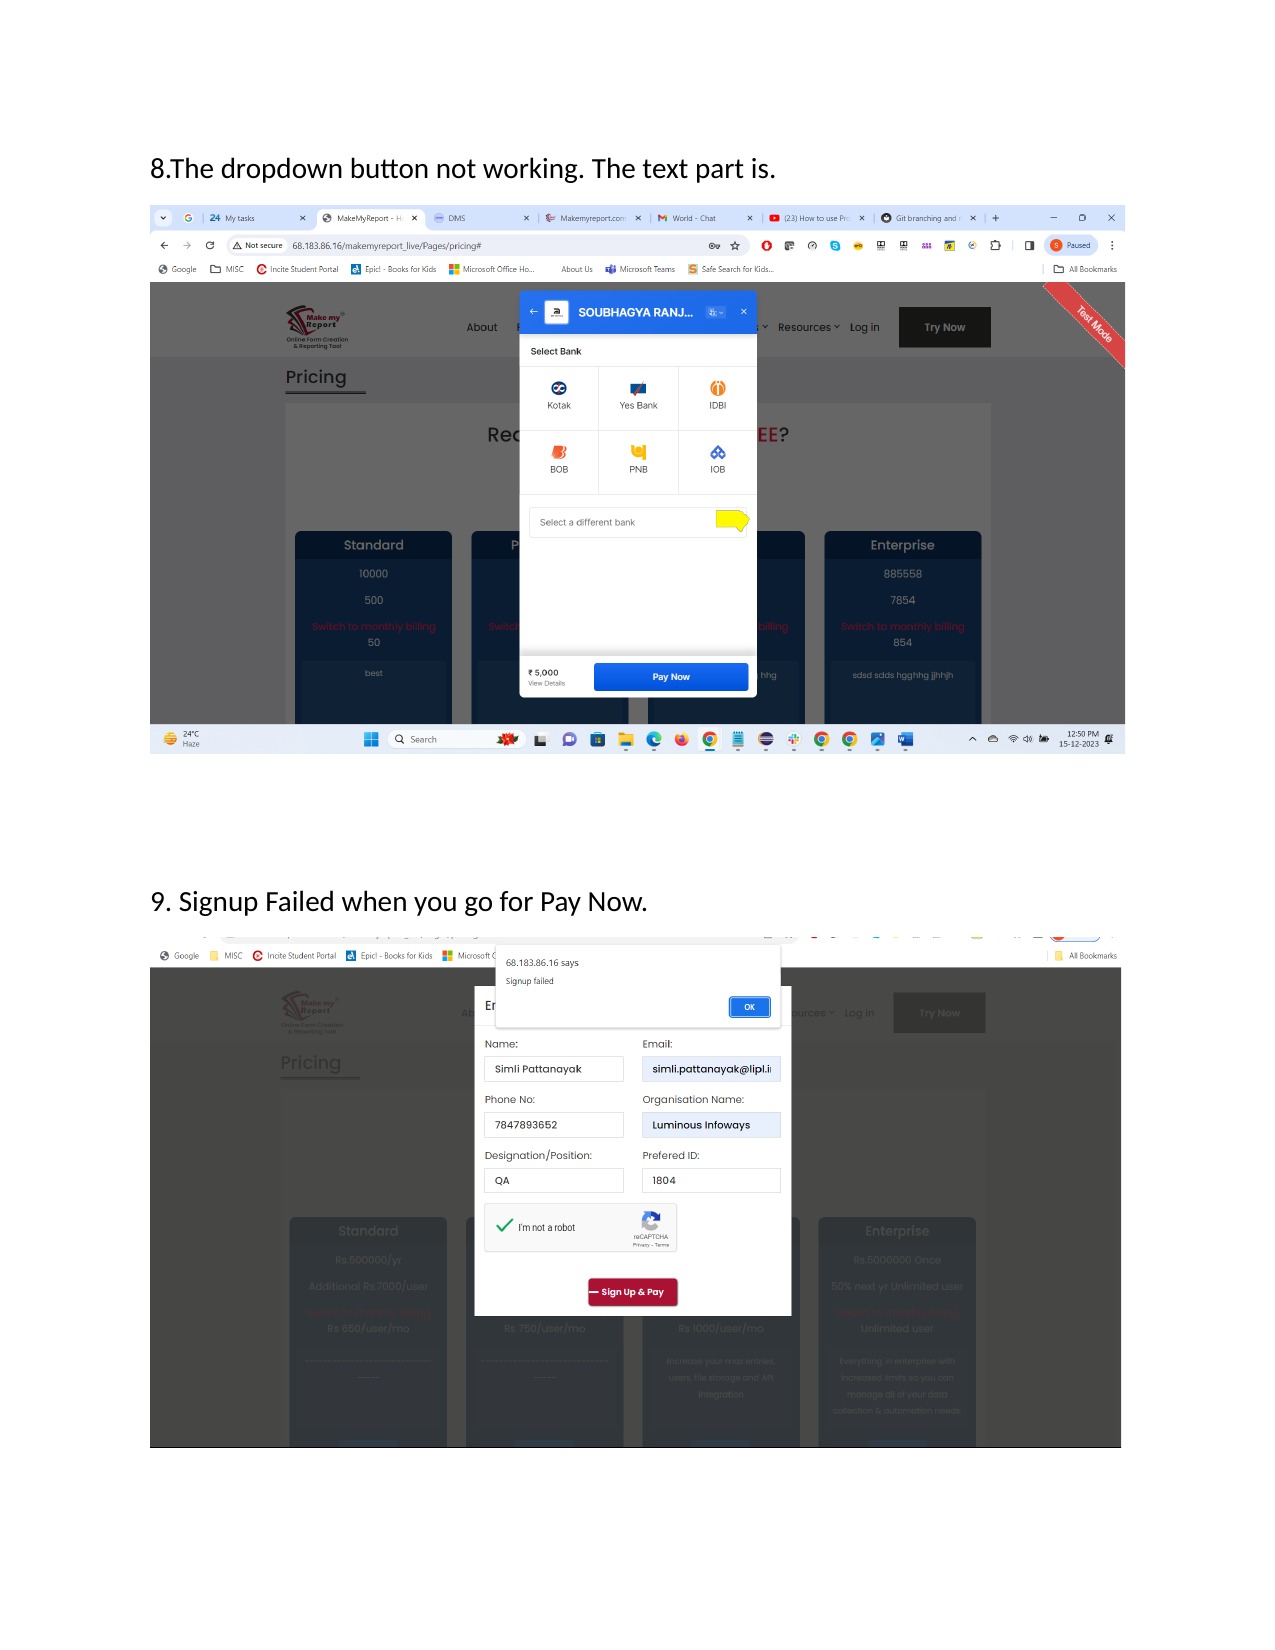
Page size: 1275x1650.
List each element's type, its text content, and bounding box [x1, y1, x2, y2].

text 8.The dropdown button not working. The text part is. [150, 150, 1125, 186]
picture [150, 937, 1122, 1448]
text 9. Signup Failed when you go for Pay Now. [150, 883, 1125, 918]
picture [150, 205, 1125, 754]
